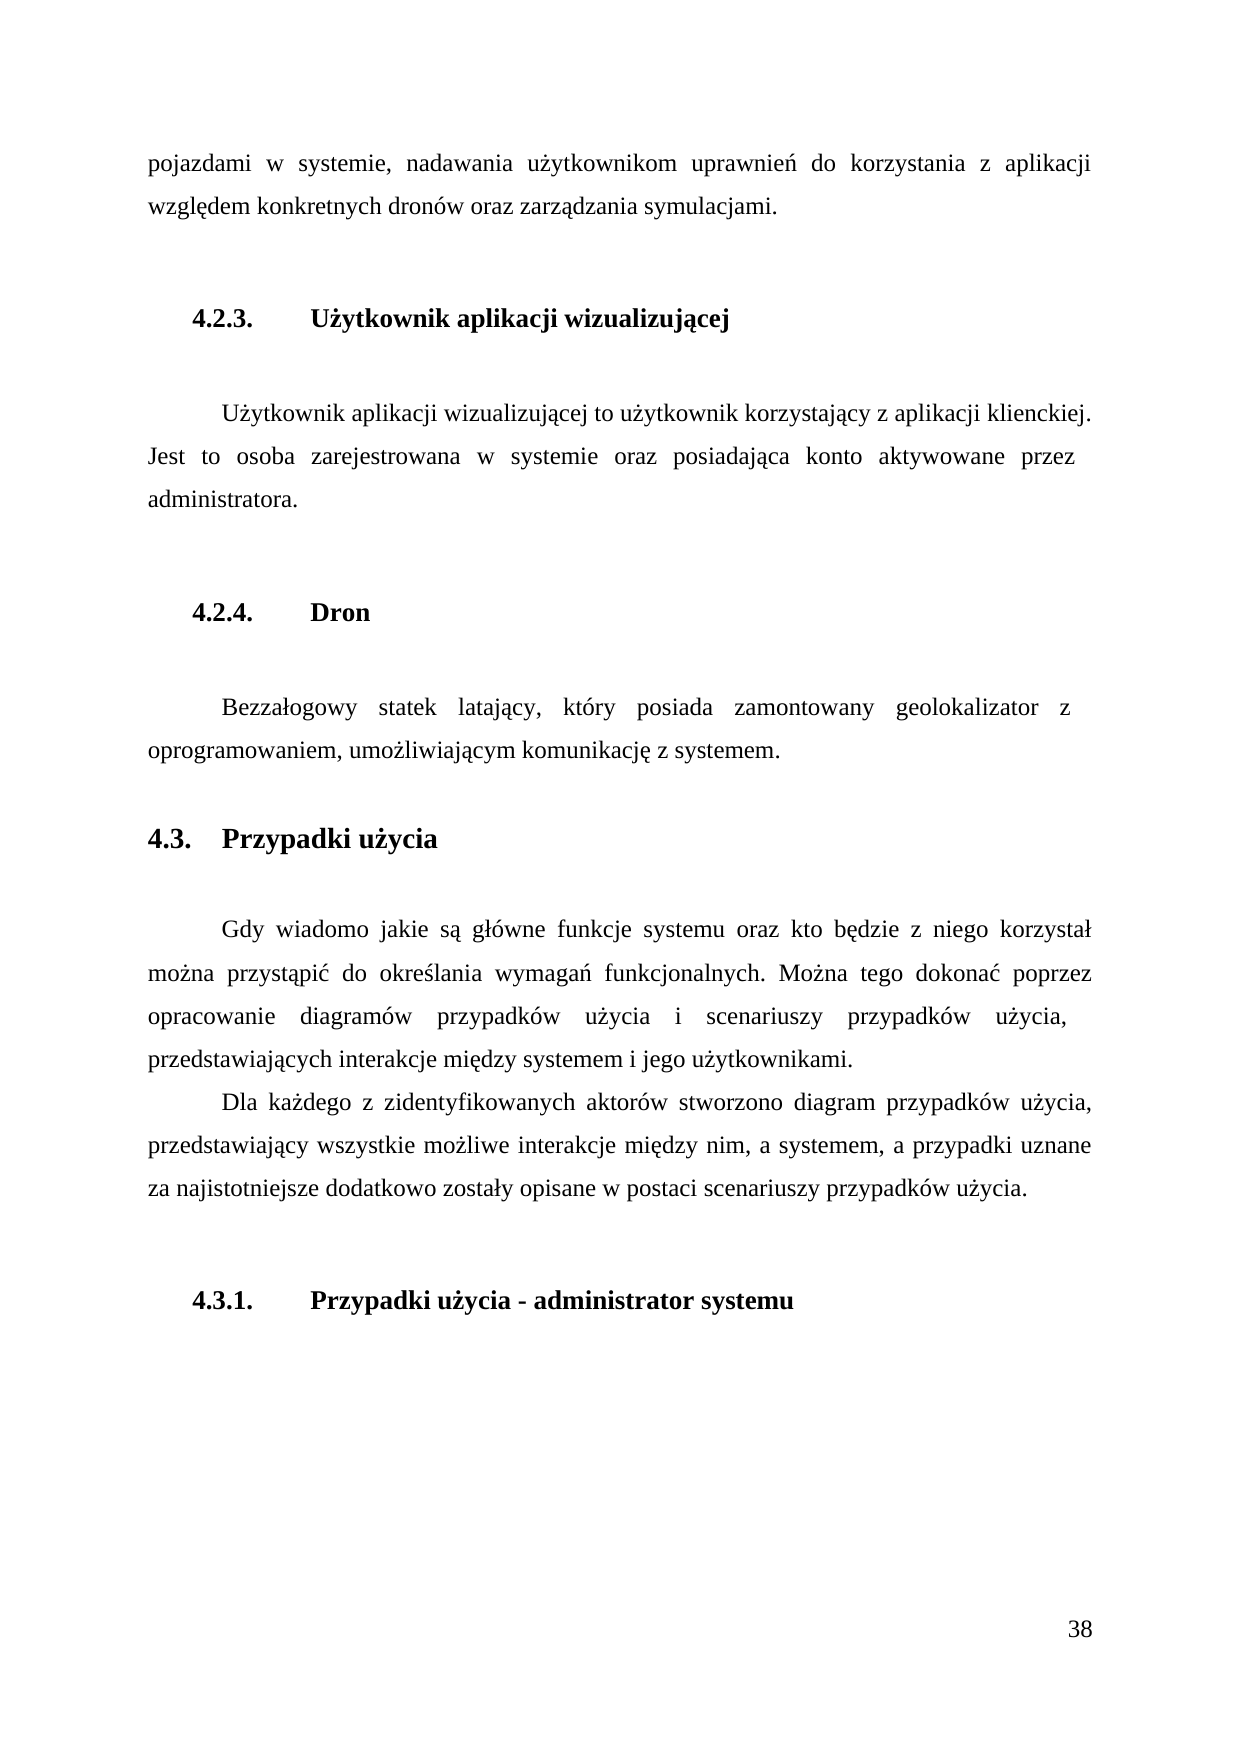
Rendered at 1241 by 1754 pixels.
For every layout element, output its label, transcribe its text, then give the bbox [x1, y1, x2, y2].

text Użytkownik aplikacji wizualizującej to użytkownik korzystający z aplikacji klienckiej. Jest to osoba zarejestrowana w systemie oraz posiadająca konto aktywowane przez administratora. [148, 398, 1092, 513]
subtitle Dron [192, 596, 1092, 627]
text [148, 148, 1092, 219]
subtitle Przypadki użycia [148, 821, 1092, 854]
text Bezzałogowy statek latający, który posiada zamontowany geolokalizator z oprogramowaniem, umożliwiającym komunikację z systemem. [148, 692, 1092, 763]
text Dla każdego z zidentyfikowanych aktorów stworzono diagram przypadków użycia, przedstawiający wszystkie możliwe interakcje między nim, a systemem, a przypadki uznane za najistotniejsze dodatkowo zostały opisane w postaci scenariuszy przypadków użycia. [148, 1087, 1092, 1202]
subtitle Użytkownik aplikacji wizualizującej [192, 302, 1092, 333]
subtitle Przypadki użycia - administrator systemu [192, 1284, 1092, 1316]
text Gdy wiadomo jakie są główne funkcje systemu oraz kto będzie z niego korzystał można przystąpić do określania wymagań funkcjonalnych. Można tego dokonać poprzez opracowanie diagramów przypadków użycia i scenariuszy przypadków użycia, przedstawiających interakcje między systemem i jego użytkownikami. [148, 914, 1092, 1073]
